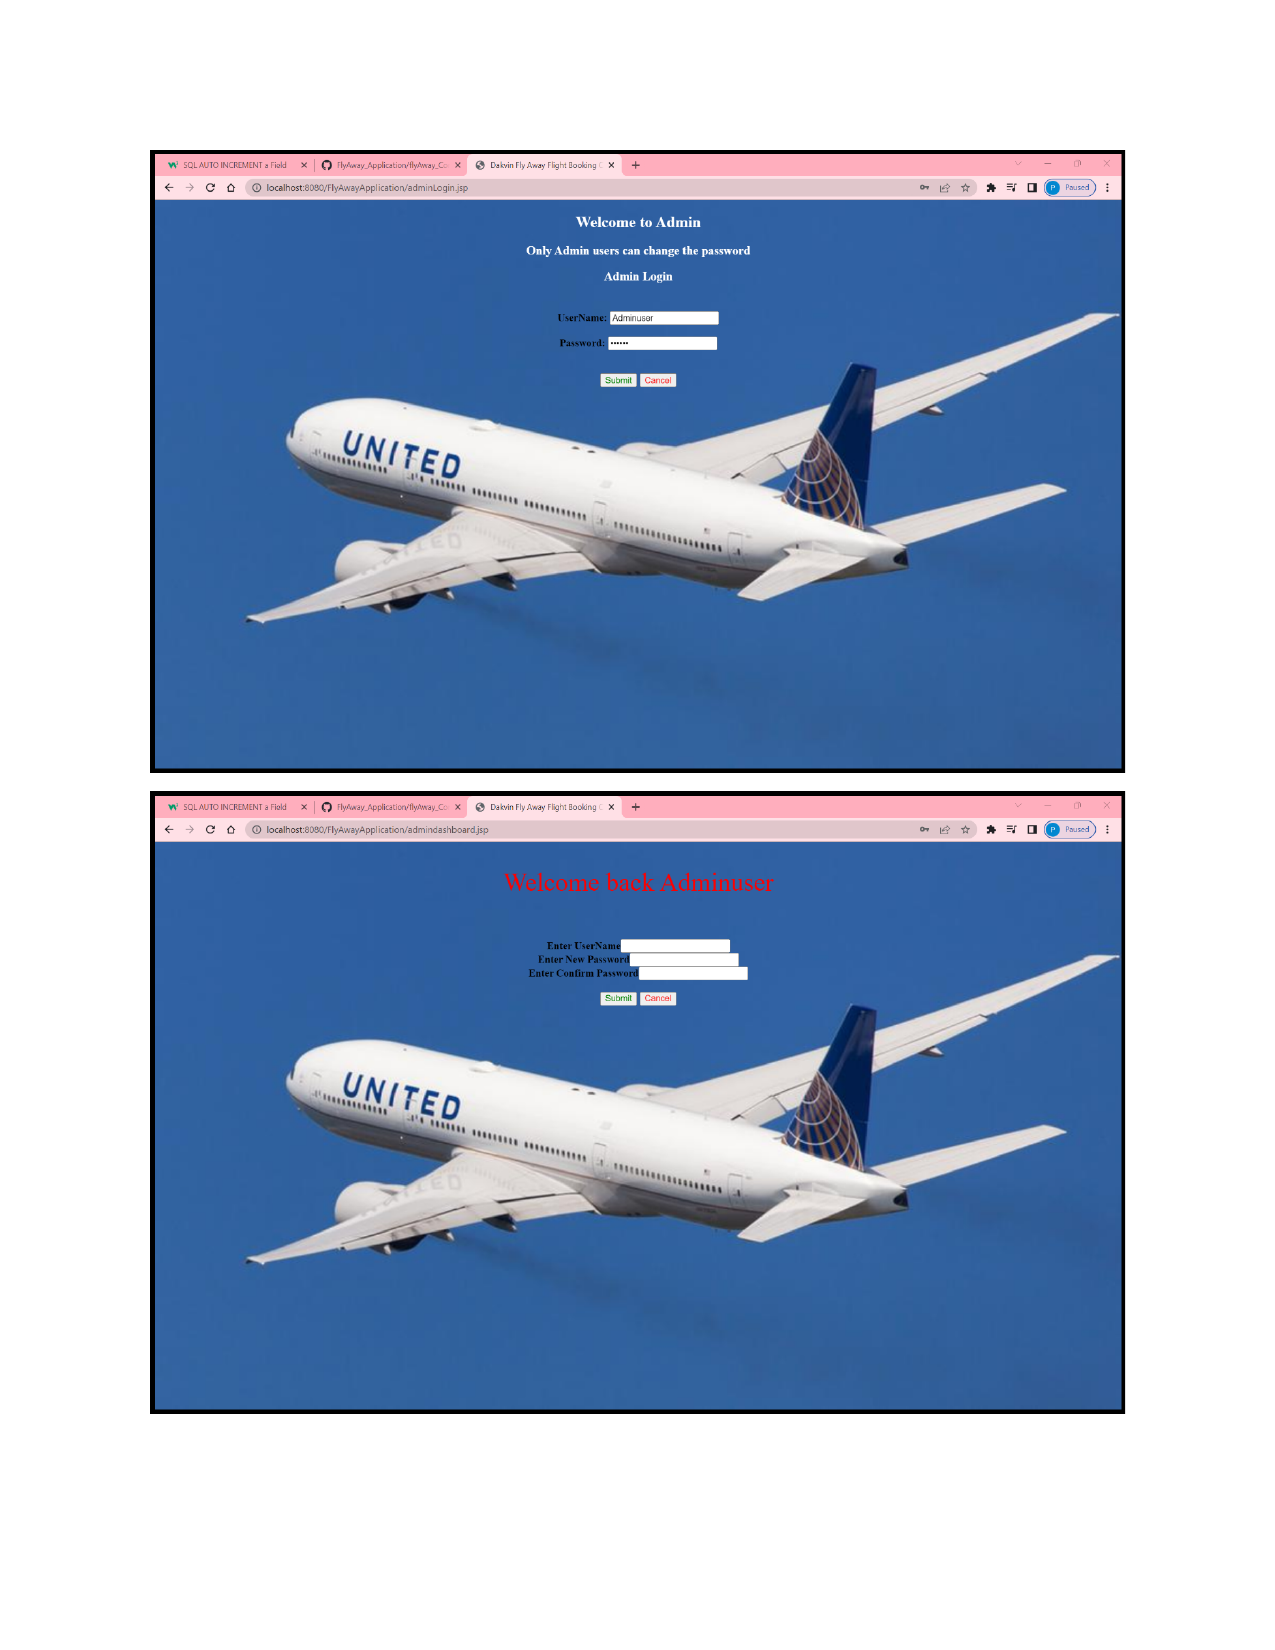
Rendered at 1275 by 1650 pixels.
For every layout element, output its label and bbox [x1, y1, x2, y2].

picture [150, 791, 1125, 1414]
picture [150, 150, 1125, 773]
